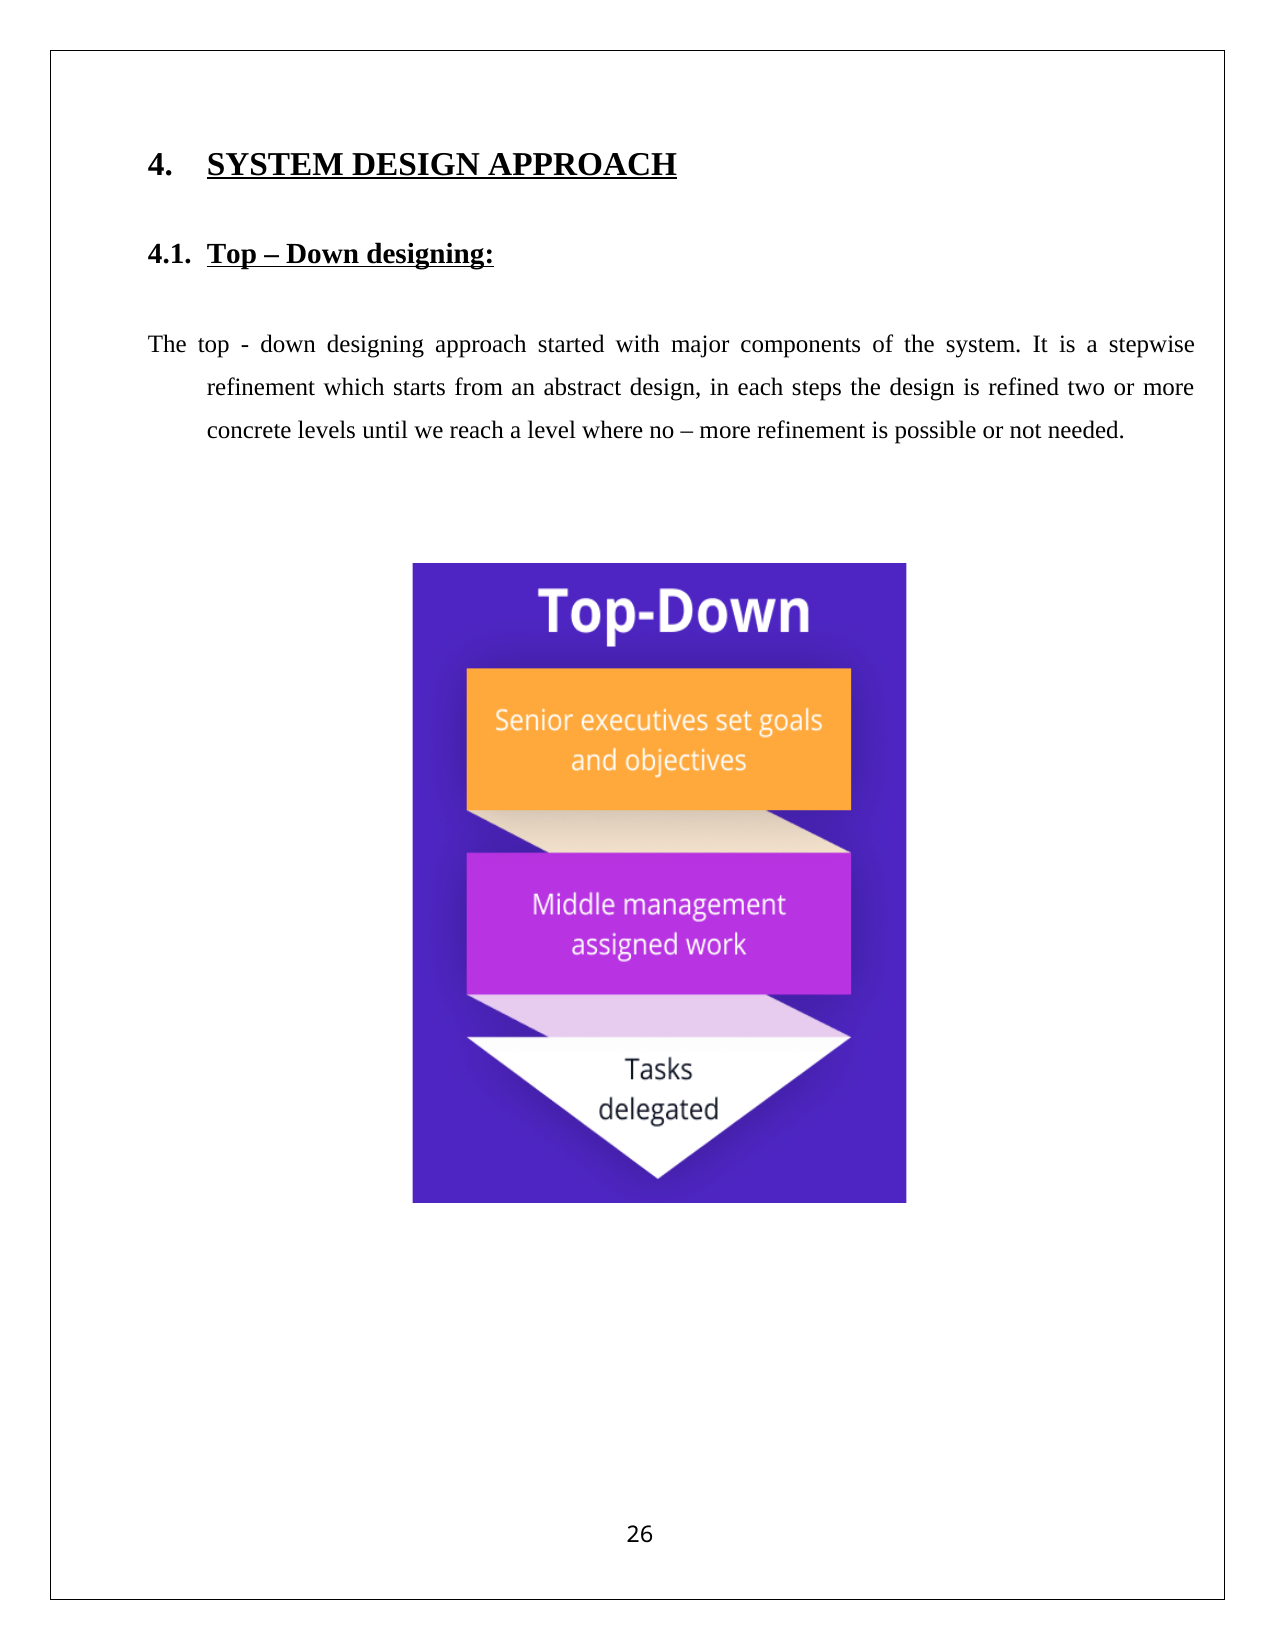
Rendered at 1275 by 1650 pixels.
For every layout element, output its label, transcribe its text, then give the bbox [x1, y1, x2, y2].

picture [412, 563, 907, 1203]
list Top – Down designing: [148, 237, 1196, 270]
text The top - down designing approach started with major components of the system. It is a stepwise refinement which starts from an abstract design, in each steps the design is refined two or more concrete levels until we reach a level where no – more refinement is possible or not needed. [148, 329, 1196, 444]
list SYSTEM DESIGN APPROACH [148, 144, 1196, 182]
